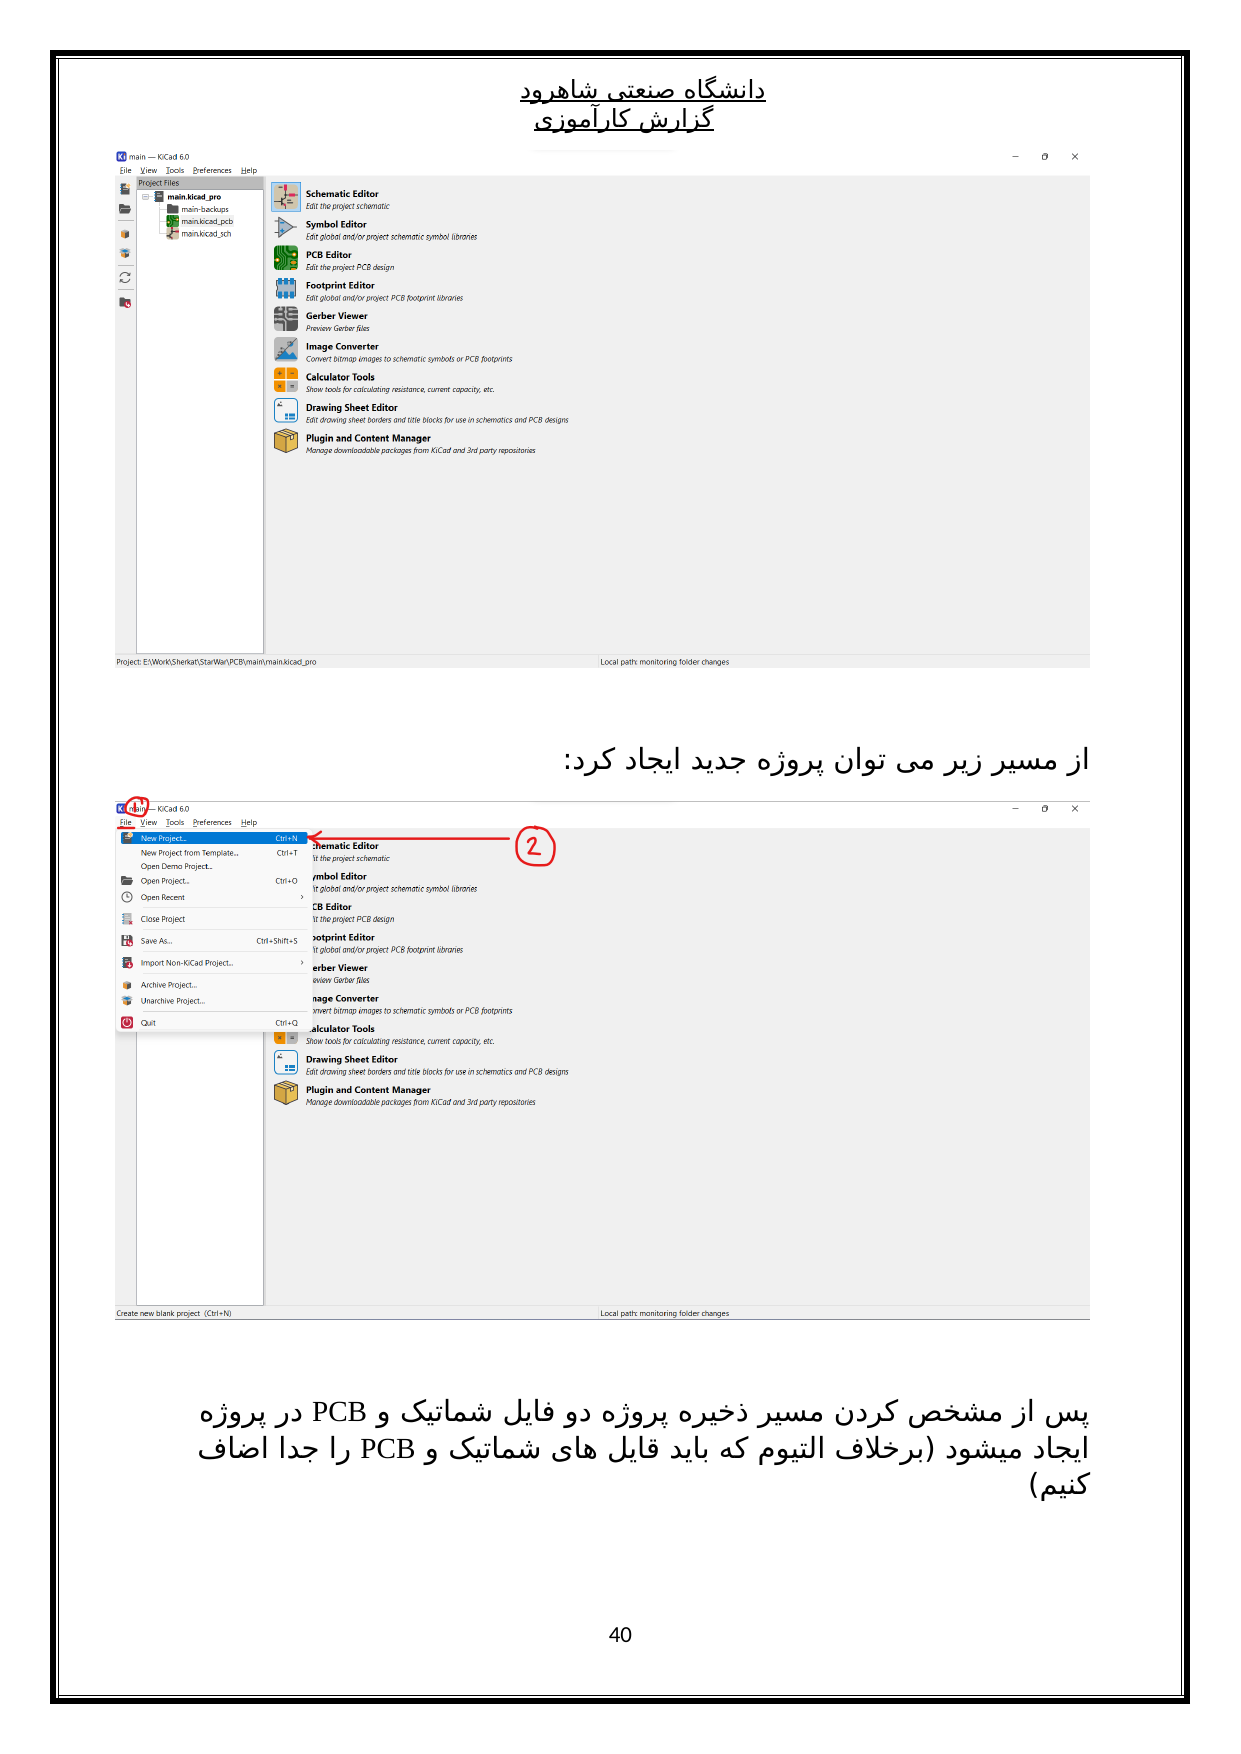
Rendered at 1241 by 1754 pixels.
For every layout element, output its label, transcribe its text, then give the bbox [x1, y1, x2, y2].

picture [115, 150, 1090, 668]
text پس از مشخص کردن مسیر ذخیره پروژه دو فایل شماتیک و PCB در پروژه ایجاد میشود (برخلاف التیوم که باید قایل های شماتیک و PCB را جدا اضاف کنیم) [150, 1394, 1090, 1502]
picture [115, 795, 1090, 1320]
text از مسیر زیر می توان پروژه جدید ایجاد کرد: [150, 742, 1090, 776]
